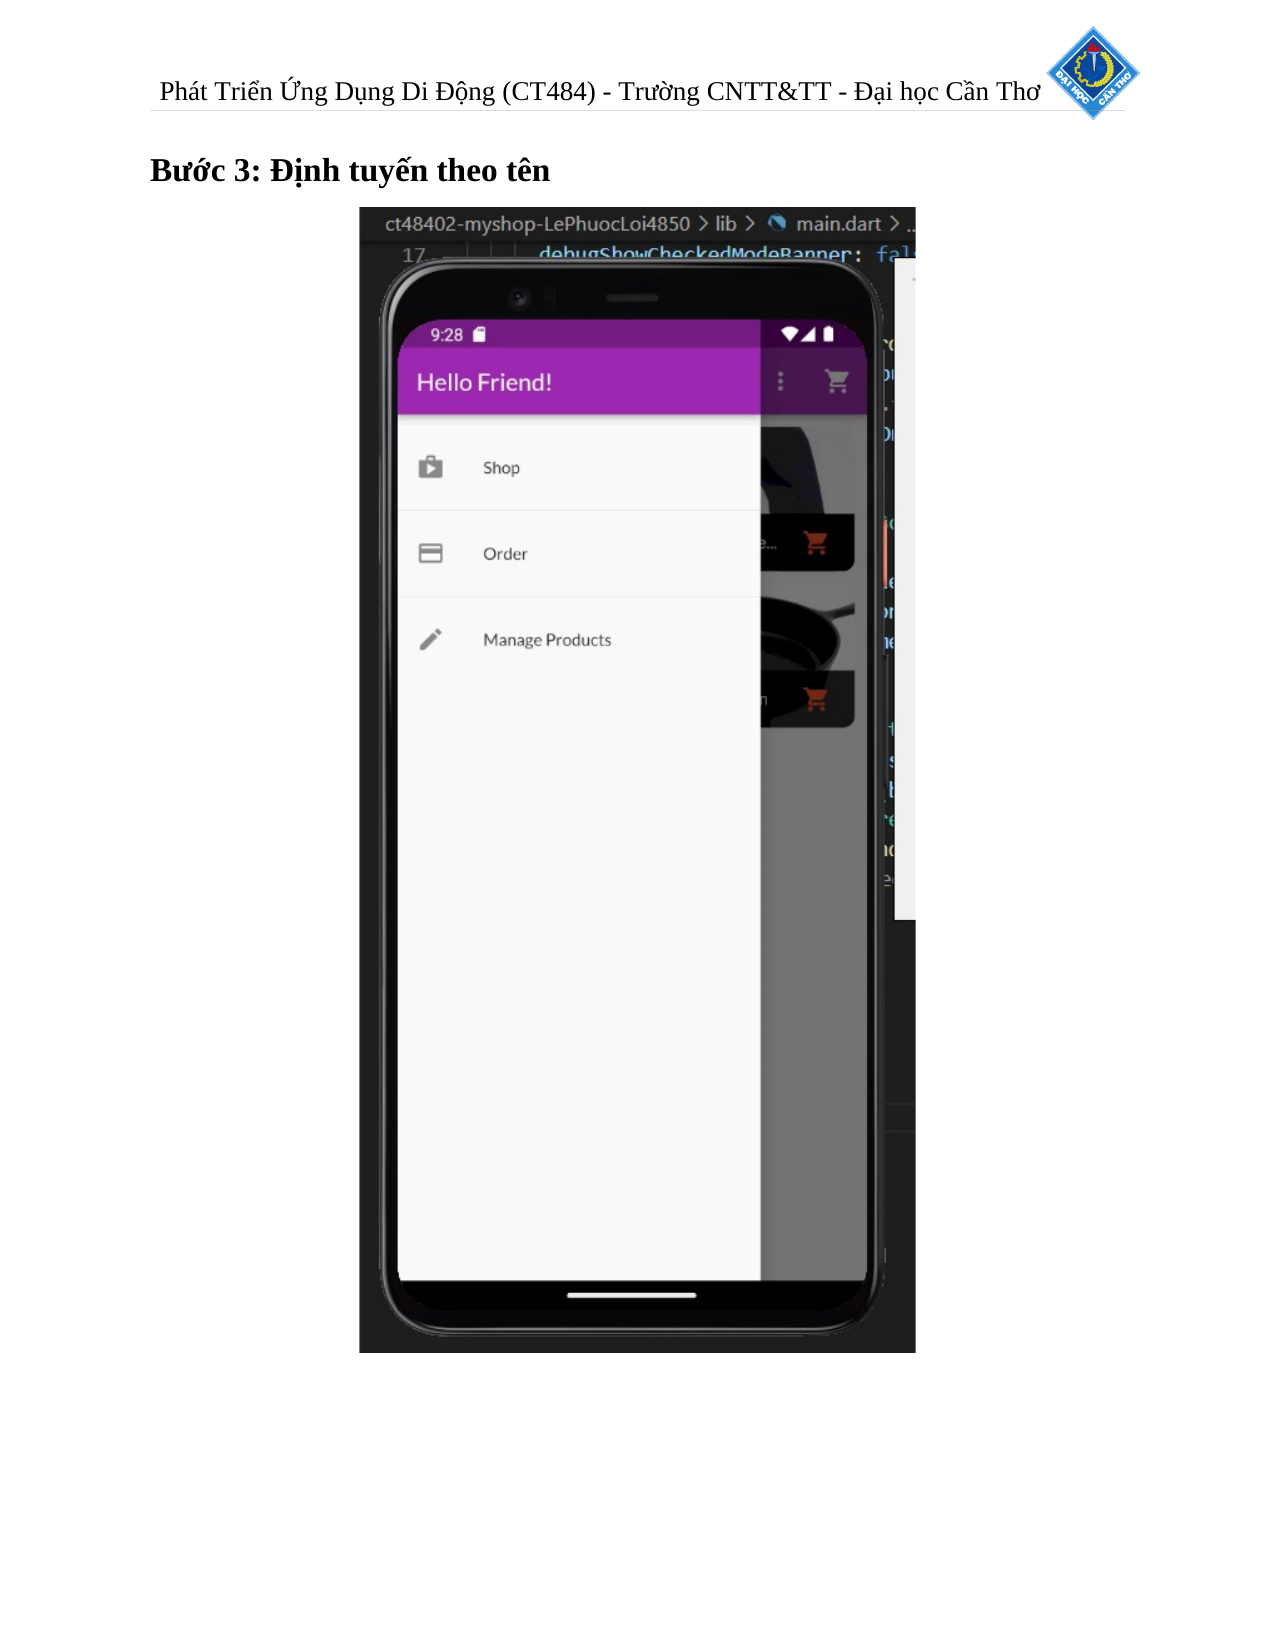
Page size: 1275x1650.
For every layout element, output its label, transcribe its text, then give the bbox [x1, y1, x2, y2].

text Bước 3: Định tuyến theo tên [150, 150, 1125, 188]
picture [1045, 25, 1141, 121]
picture [359, 207, 916, 1353]
